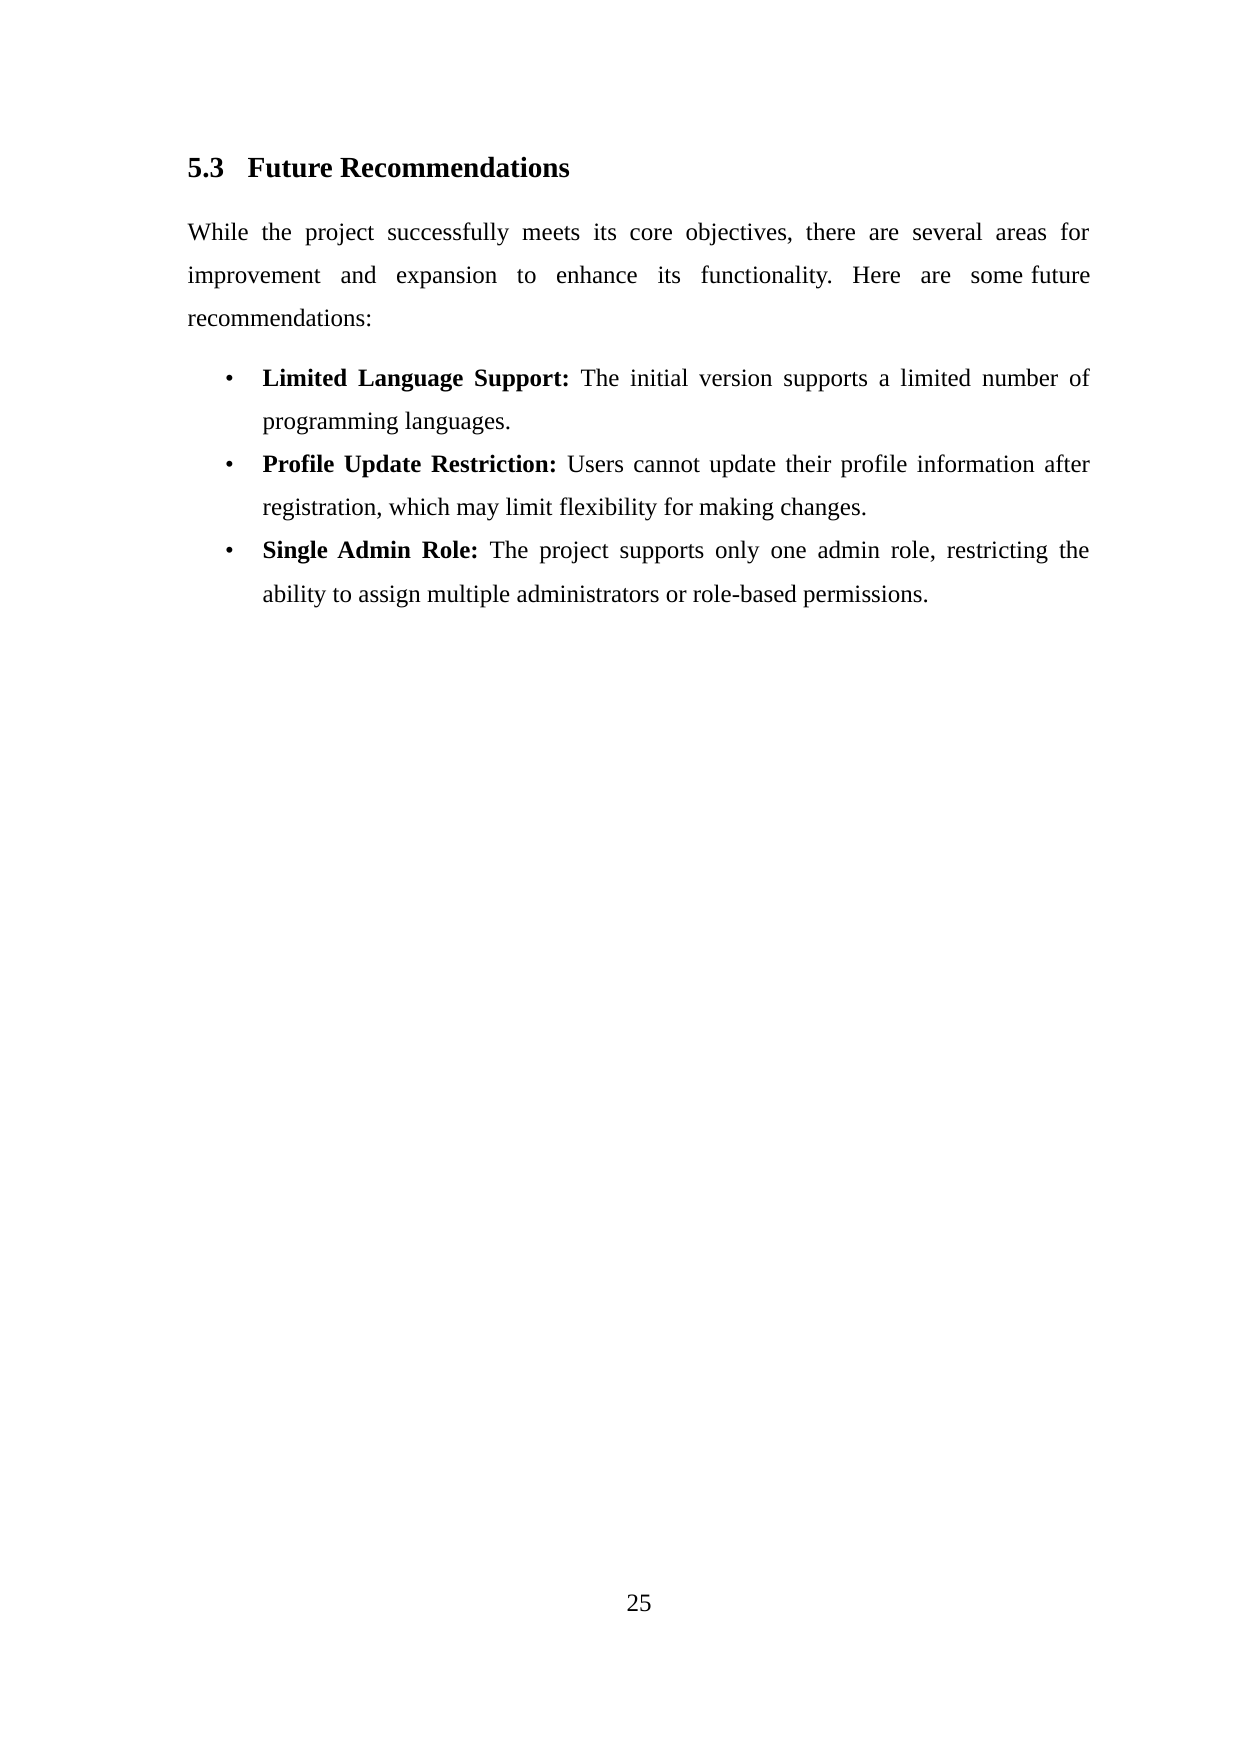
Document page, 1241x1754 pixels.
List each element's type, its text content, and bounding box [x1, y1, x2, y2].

list Profile Update Restriction: Users cannot update their profile information after registration, which may limit flexibility for making changes. [225, 449, 1090, 521]
subtitle Future Recommendations [187, 150, 1090, 183]
text While the project successfully meets its core objectives, there are several areas for improvement and expansion to enhance its functionality. Here are some future recommendations: [187, 217, 1090, 332]
list Single Admin Role: The project supports only one admin role, restricting the ability to assign multiple administrators or role-based permissions. [225, 536, 1090, 607]
list Limited Language Support: The initial version supports a limited number of programming languages. [225, 363, 1090, 435]
